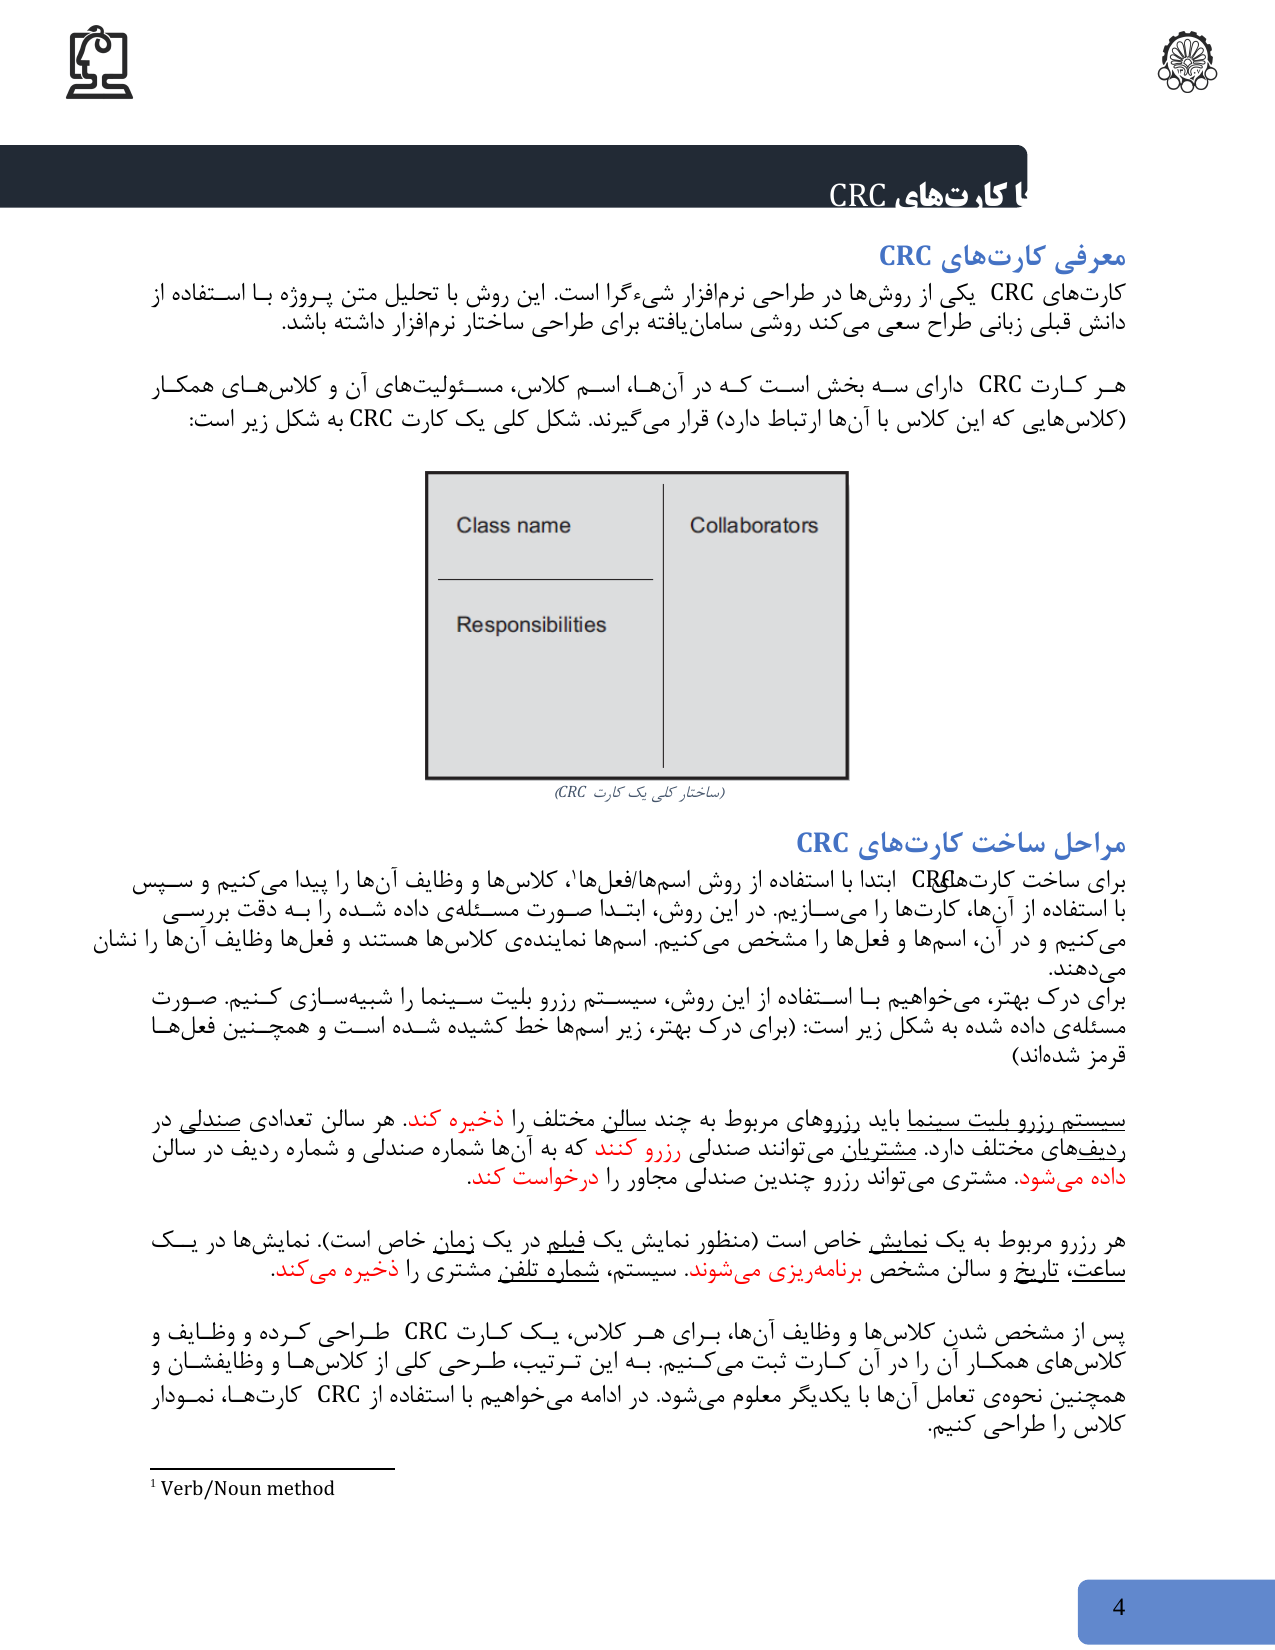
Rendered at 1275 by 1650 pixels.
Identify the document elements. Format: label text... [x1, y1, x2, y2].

text پس از مشخص شدن کلاس‌ها و وظایف آن‌ها، برای هر کلاس، یک کارت CRC طراحی کرده و وظایف و کلاس‌های همکار آن را در آن کارت ثبت می‌کنیم. به این ترتیب، طرحی کلی از کلاس‌ها و وظایفشان و همچنین نحوه‌ی تعامل آن‌ها با یکدیگر معلوم می‌شود. در ادامه می‌خواهیم با استفاده از CRC کارت‌ها، نمودار کلاس را طراحی کنیم. [150, 1287, 1125, 1442]
subtitle آشنایی با کارت‌های CRC [150, 175, 1125, 217]
text کارت‌های CRC یکی از روش‌ها در طراحی نرم‌افزار شیء‌گرا است. این روش با تحلیل متن پروژه با استفاده از دانش قبلی زبانی طراح سعی می‌کند روشی سامان‌یافته برای طراحی ساختار نرم‌افزار داشته باشد. [150, 277, 1125, 340]
text سیستم رزرو بلیت سینما باید رزروهای مربوط به چند سالن مختلف را ذخیره کند. هر سالن تعدادی صندلی در ردیف‌های مختلف دارد. مشتریان می‌توانند صندلی رزرو کنند که به آن‌ها شماره صندلی و شماره ردیف در سالن داده می‌شود. مشتری می‌تواند رزرو چندین صندلی مجاور را درخواست کند. [150, 1107, 1125, 1194]
text هر کارت CRC دارای سه بخش است که در آن‌ها، اسم کلاس، مسئولیت‌های آن و کلاس‌های همکار (کلاس‌هایی که این کلاس با آن‌ها ارتباط دارد) قرار می‌گیرند. شکل کلی یک کارت CRC به شکل زیر است: [150, 369, 1125, 436]
text برای درک بهتر، می‌خواهیم با استفاده از این روش، سیستم رزرو بلیت سینما را شبیه‌سازی کنیم. صورت مسئله‌ی داده شده به شکل زیر است: (برای درک بهتر، زیر اسم‌ها خط کشیده شده است و همچنین فعل‌ها قرمز شده‌اند) [150, 985, 1125, 1073]
subtitle مراحل ساخت کارت‌های CRC [150, 825, 1125, 864]
subtitle معرفی کارت‌های CRC [150, 238, 1125, 277]
text هر رزرو مربوط به یک نمایش خاص است (منظور نمایش یک فیلم در یک زمان خاص است). نمایش‌ها در یک ساعت، تاریخ و سالن مشخص برنامه‌ریزی می‌شوند. سیستم، شماره تلفن مشتری را ذخیره می‌کند. [150, 1228, 1125, 1287]
picture [424, 470, 851, 782]
text برای ساخت کارت‌های CRC ابتدا با استفاده از روش اسم‌ها/فعل‌ها، کلاس‌ها و وظایف آن‌ها را پیدا می‌کنیم و سپس با استفاده از آن‌ها، کارت‌ها را می‌سازیم. در این روش، ابتدا صورت مسئله‌ی داده شده را به دقت بررسی می‌کنیم و در آن، اسم‌ها و فعل‌ها را مشخص می‌کنیم. اسم‌ها نماینده‌ی کلاس‌ها هستند و فعل‌ها وظایف آن‌ها را نشان می‌دهند. [150, 864, 1125, 985]
text (ساختار کلی یک کارت CRC) [150, 782, 1125, 804]
